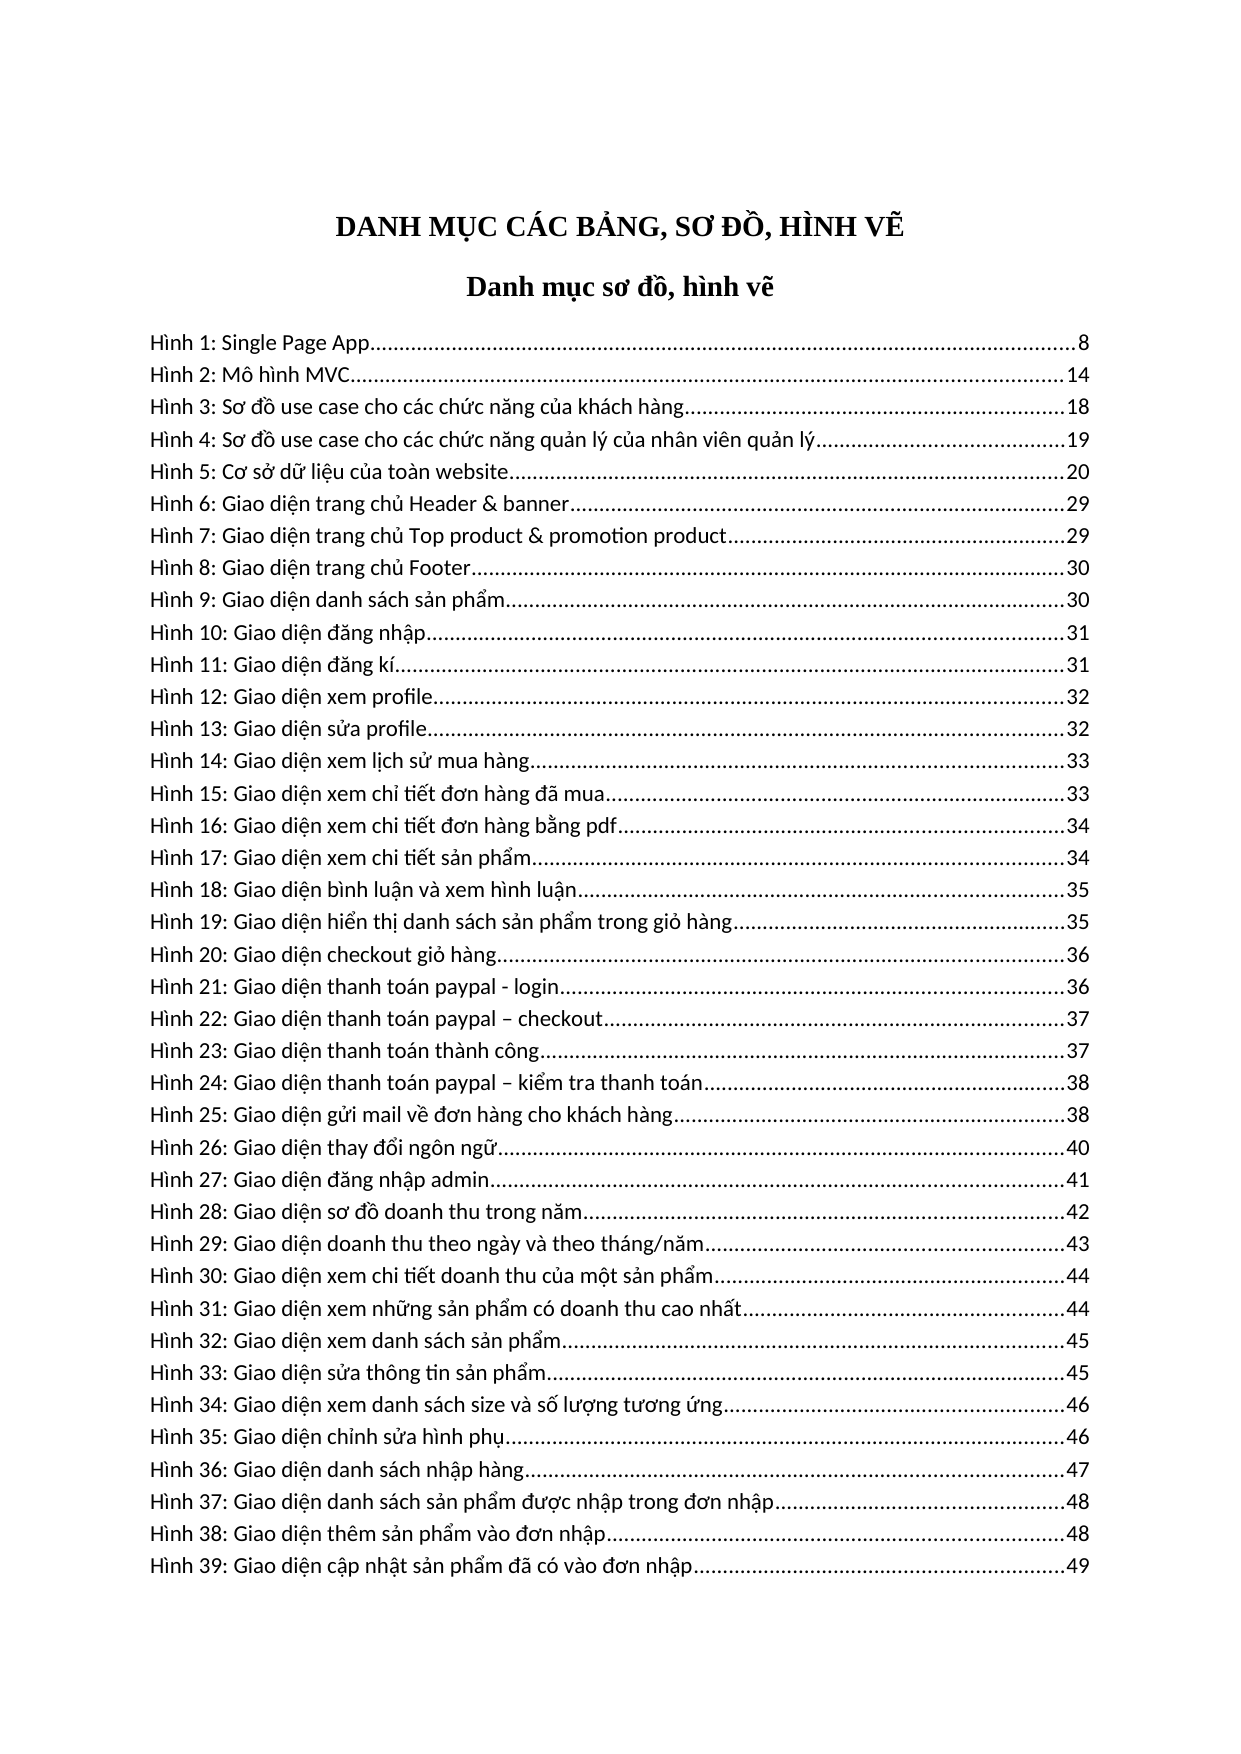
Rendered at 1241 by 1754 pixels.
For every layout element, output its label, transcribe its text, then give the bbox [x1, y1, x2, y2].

text Hình 14: Giao diện xem lịch sử mua hàng 33 [150, 747, 1090, 774]
text Hình 7: Giao diện trang chủ Top product & promotion product 29 [150, 521, 1090, 549]
text Hình 6: Giao diện trang chủ Header & banner 29 [150, 489, 1090, 517]
text Hình 1: Single Page App 8 [150, 328, 1090, 356]
text Hình 17: Giao diện xem chi tiết sản phẩm 34 [150, 843, 1090, 871]
text Hình 19: Giao diện hiển thị danh sách sản phẩm trong giỏ hàng 35 [150, 907, 1090, 936]
text Hình 25: Giao diện gửi mail về đơn hàng cho khách hàng 38 [150, 1101, 1090, 1129]
text Hình 37: Giao diện danh sách sản phẩm được nhập trong đơn nhập 48 [150, 1487, 1090, 1515]
text Hình 22: Giao diện thanh toán paypal – checkout 37 [150, 1004, 1090, 1032]
text Hình 12: Giao diện xem profile 32 [150, 682, 1090, 710]
text Hình 34: Giao diện xem danh sách size và số lượng tương ứng 46 [150, 1390, 1090, 1418]
text Hình 16: Giao diện xem chi tiết đơn hàng bằng pdf 34 [150, 811, 1090, 839]
text Hình 27: Giao diện đăng nhập admin 41 [150, 1165, 1090, 1193]
text Hình 8: Giao diện trang chủ Footer 30 [150, 553, 1090, 581]
text Hình 24: Giao diện thanh toán paypal – kiểm tra thanh toán 38 [150, 1068, 1090, 1096]
text Hình 4: Sơ đồ use case cho các chức năng quản lý của nhân viên quản lý 19 [150, 425, 1090, 453]
text Hình 23: Giao diện thanh toán thành công 37 [150, 1036, 1090, 1064]
text Hình 18: Giao diện bình luận và xem hình luận 35 [150, 875, 1090, 903]
text Hình 36: Giao diện danh sách nhập hàng 47 [150, 1455, 1090, 1483]
text Hình 5: Cơ sở dữ liệu của toàn website 20 [150, 457, 1090, 485]
text Hình 38: Giao diện thêm sản phẩm vào đơn nhập 48 [150, 1519, 1090, 1547]
text Hình 30: Giao diện xem chi tiết doanh thu của một sản phẩm 44 [150, 1262, 1090, 1289]
text Hình 35: Giao diện chỉnh sửa hình phụ 46 [150, 1422, 1090, 1451]
text Hình 20: Giao diện checkout giỏ hàng 36 [150, 940, 1090, 968]
text Hình 15: Giao diện xem chỉ tiết đơn hàng đã mua 33 [150, 779, 1090, 807]
text Hình 26: Giao diện thay đổi ngôn ngữ 40 [150, 1133, 1090, 1161]
text DANH MỤC CÁC BẢNG, SƠ ĐỒ, HÌNH VẼ [150, 209, 1090, 243]
text Hình 29: Giao diện doanh thu theo ngày và theo tháng/năm 43 [150, 1229, 1090, 1257]
text Hình 13: Giao diện sửa profile 32 [150, 714, 1090, 742]
text Hình 39: Giao diện cập nhật sản phẩm đã có vào đơn nhập 49 [150, 1551, 1090, 1579]
text Hình 10: Giao diện đăng nhập 31 [150, 618, 1090, 646]
text Hình 3: Sơ đồ use case cho các chức năng của khách hàng 18 [150, 392, 1090, 421]
text Hình 21: Giao diện thanh toán paypal - login 36 [150, 972, 1090, 1000]
text Hình 32: Giao diện xem danh sách sản phẩm 45 [150, 1326, 1090, 1354]
text Hình 33: Giao diện sửa thông tin sản phẩm 45 [150, 1358, 1090, 1386]
text Hình 28: Giao diện sơ đồ doanh thu trong năm 42 [150, 1197, 1090, 1225]
text Hình 2: Mô hình MVC 14 [150, 360, 1090, 388]
text Danh mục sơ đồ, hình vẽ [150, 269, 1090, 302]
text Hình 31: Giao diện xem những sản phẩm có doanh thu cao nhất 44 [150, 1294, 1090, 1322]
text Hình 11: Giao diện đăng kí 31 [150, 650, 1090, 678]
text Hình 9: Giao diện danh sách sản phẩm 30 [150, 586, 1090, 614]
